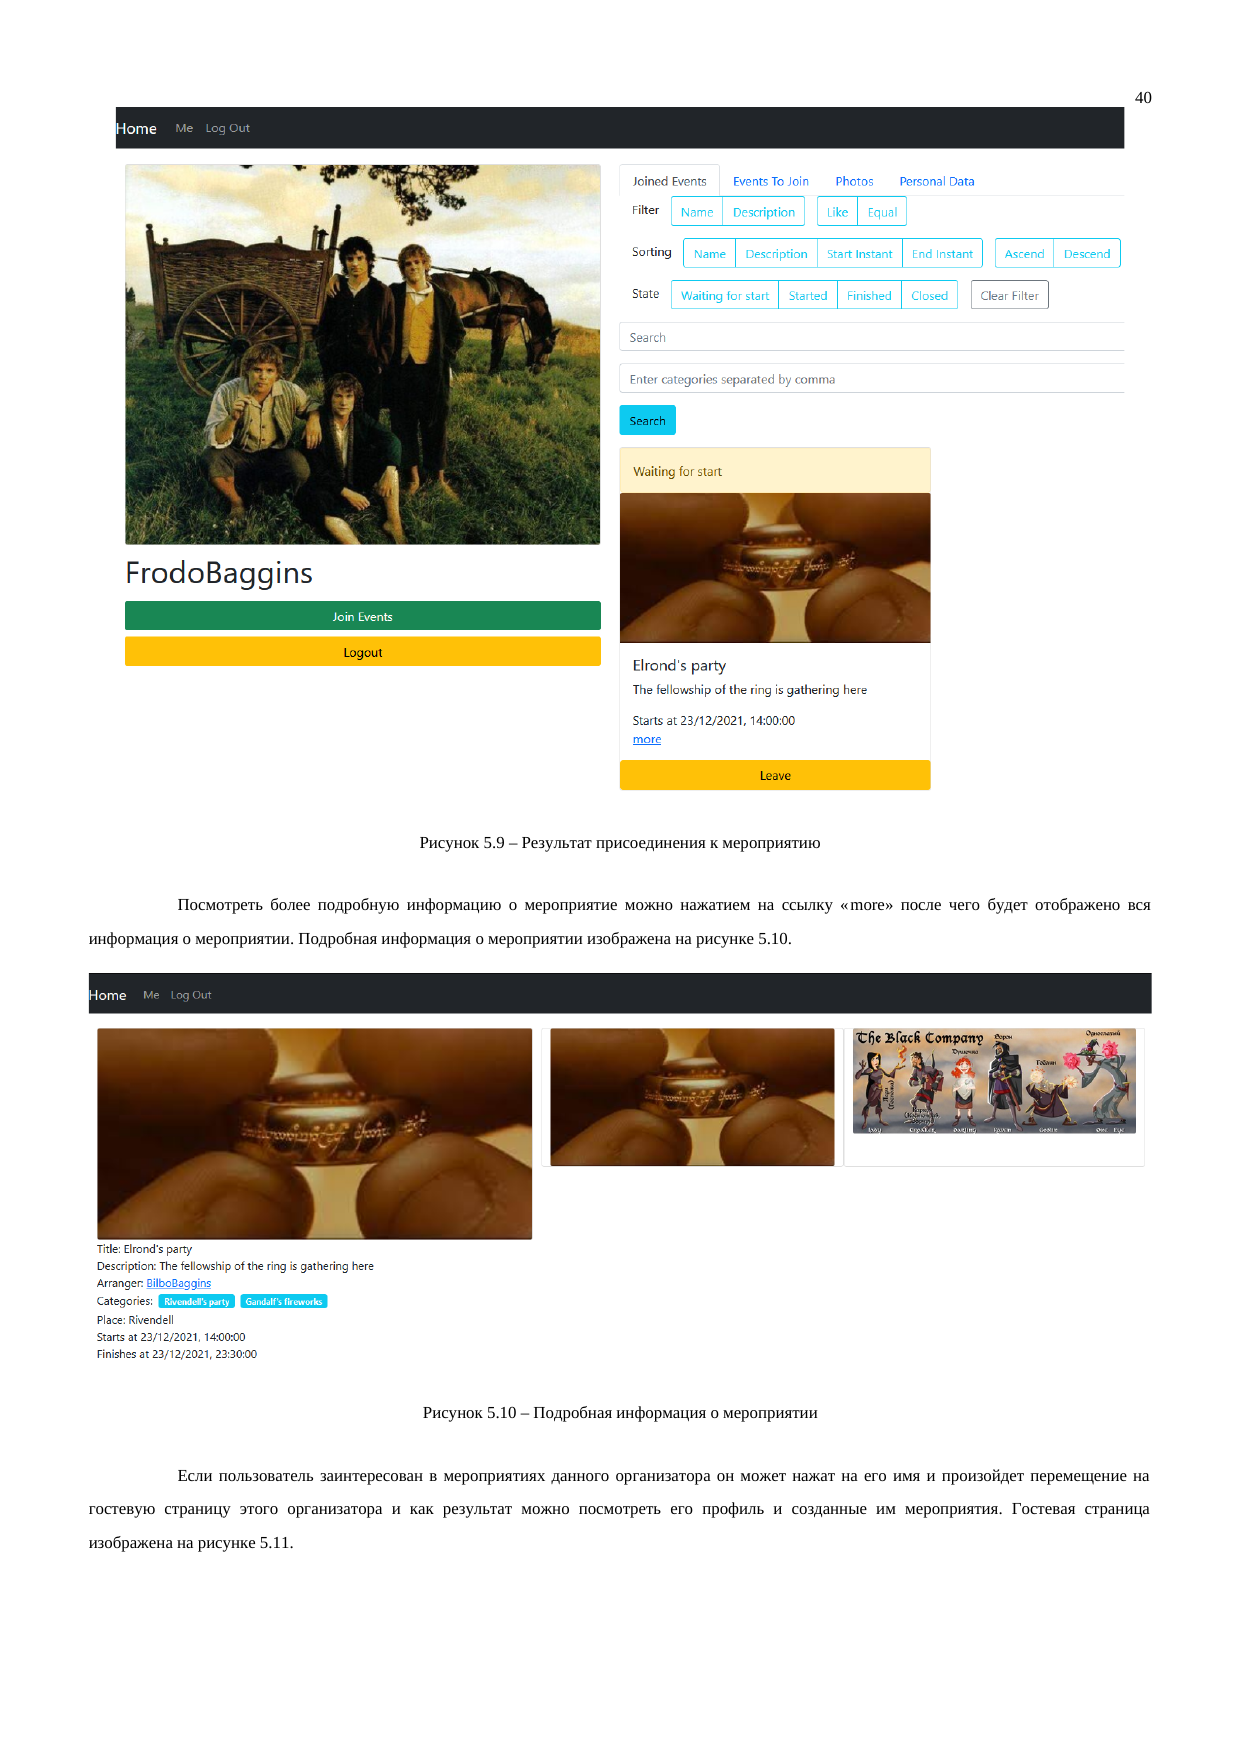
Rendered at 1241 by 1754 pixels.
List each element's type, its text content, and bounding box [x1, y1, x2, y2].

picture [115, 107, 1125, 794]
picture [88, 973, 1152, 1364]
text Рисунок 5.9 – Результат присоединения к мероприятию [89, 818, 1152, 852]
text Если пользователь заинтересован в мероприятиях данного организатора он может нажат на его имя и произойдет перемещение на гостевую страницу этого организатора и как результат можно посмотреть его профиль и созданные им мероприятия. Гостевая страница изображена на рисунке 5.11. [88, 1451, 1152, 1552]
text Рисунок 5.10 – Подробная информация о мероприятии [89, 1388, 1152, 1422]
text Посмотреть более подробную информацию о мероприятие можно нажатием на ссылку «more» после чего будет отображено вся информация о мероприятии. Подробная информация о мероприятии изображена на рисунке 5.10. [88, 881, 1152, 948]
